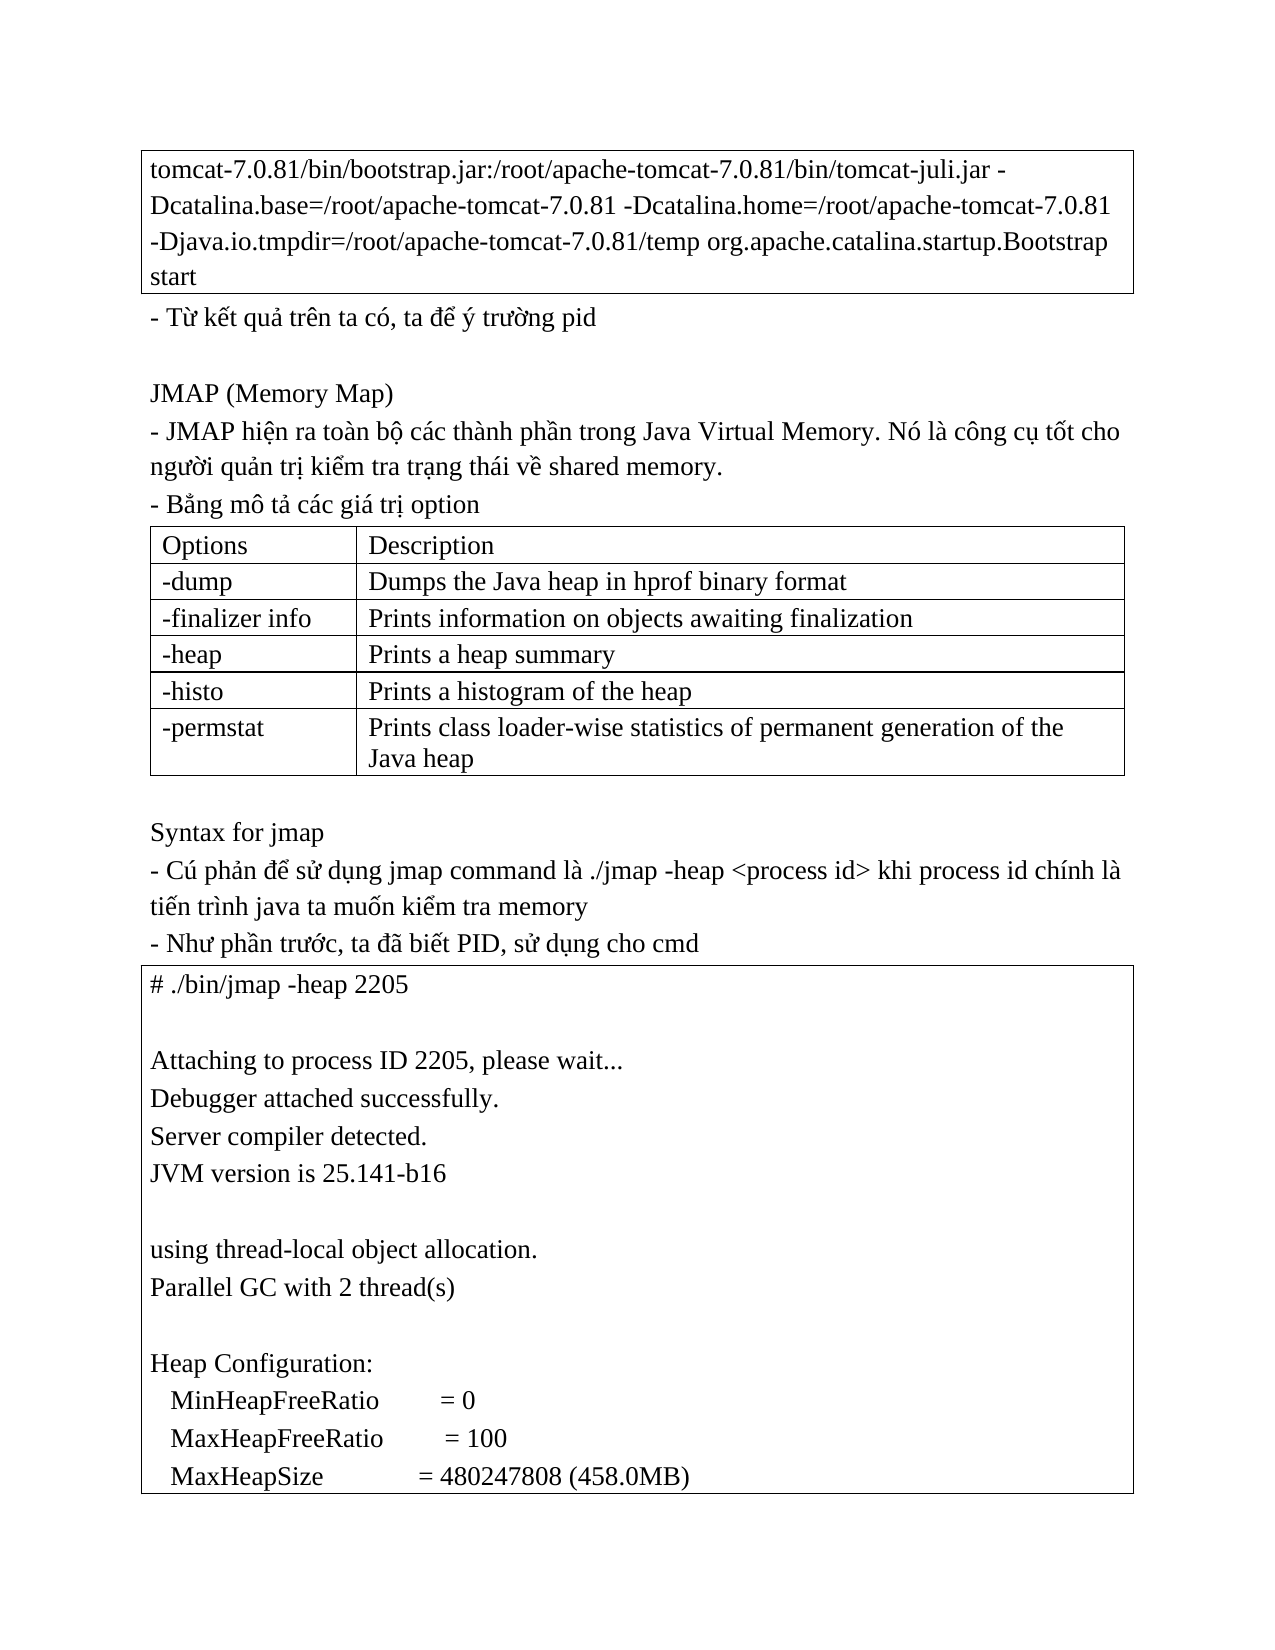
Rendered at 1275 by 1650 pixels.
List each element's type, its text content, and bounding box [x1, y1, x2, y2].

table_cell -permstat [151, 709, 356, 775]
text using thread-local object allocation. [142, 1230, 1133, 1264]
text # ./bin/jmap -heap 2205 [142, 966, 1133, 1000]
text - JMAP hiện ra toàn bộ các thành phần trong Java Virtual Memory. Nó là công cụ tốt cho người quản trị kiểm tra trạng thái về shared memory. [150, 415, 1125, 482]
text - Như phần trước, ta đã biết PID, sử dụng cho cmd [150, 928, 1125, 959]
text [142, 151, 1133, 293]
text Debugger attached successfully. [142, 1079, 1133, 1113]
text Server compiler detected. [142, 1117, 1133, 1151]
text - Từ kết quả trên ta có, ta để ý trường pid [150, 301, 1125, 332]
text Parallel GC with 2 thread(s) [142, 1268, 1133, 1302]
text - Bẳng mô tả các giá trị option [150, 488, 1125, 519]
table_cell Prints a histogram of the heap [357, 673, 1124, 708]
text Syntax for jmap [150, 816, 1125, 847]
text - Cú phản để sử dụng jmap command là ./jmap -heap <process id> khi process id chính là tiến trình java ta muốn kiểm tra memory [150, 854, 1125, 921]
table_cell Dumps the Java heap in hprof binary format [357, 564, 1124, 599]
text JMAP (Memory Map) [150, 377, 1125, 408]
text MaxHeapFreeRatio = 100 [142, 1419, 1133, 1453]
text MinHeapFreeRatio = 0 [142, 1381, 1133, 1416]
text JVM version is 25.141-b16 [142, 1154, 1133, 1189]
table_cell -dump [151, 564, 356, 599]
table_header Description [357, 527, 1124, 562]
table_cell Prints class loader-wise statistics of permanent generation of the Java heap [357, 709, 1124, 775]
text Attaching to process ID 2205, please wait... [142, 1041, 1133, 1075]
table_header Options [151, 527, 356, 562]
table_cell Prints a heap summary [357, 636, 1124, 671]
text Heap Configuration: [142, 1343, 1133, 1378]
table_cell -heap [151, 636, 356, 671]
table_cell -finalizer info [151, 600, 356, 635]
table_cell Prints information on objects awaiting finalization [357, 600, 1124, 635]
table_cell -histo [151, 673, 356, 708]
text MaxHeapSize = 480247808 (458.0MB) [142, 1457, 1133, 1493]
